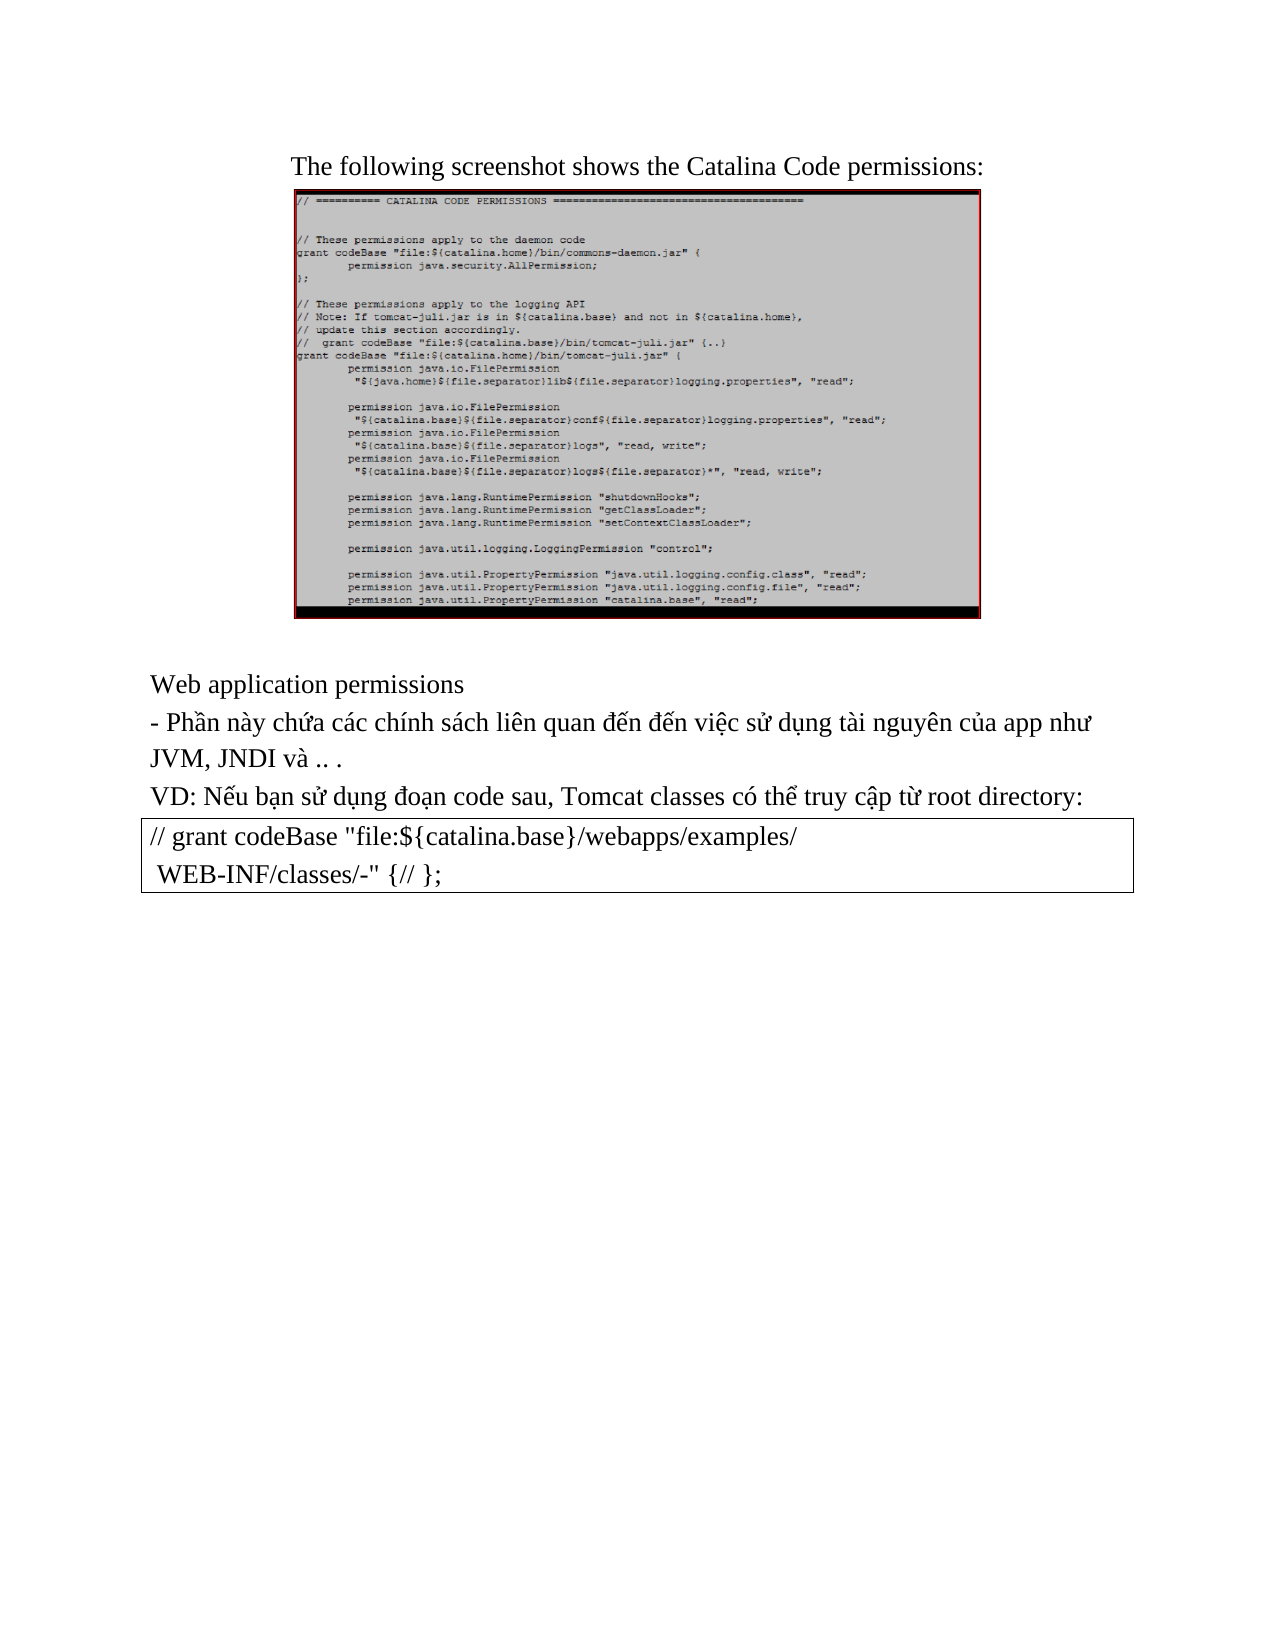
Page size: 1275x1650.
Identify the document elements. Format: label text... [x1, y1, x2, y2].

text - Phần này chứa các chính sách liên quan đến đến việc sử dụng tài nguyên của app như JVM, JNDI và .. . [150, 706, 1125, 773]
text // grant codeBase "file:${catalina.base}/webapps/examples/ [142, 819, 1133, 852]
picture [291, 185, 984, 624]
text Web application permissions [150, 668, 1125, 699]
text WEB-INF/classes/-" {// }; [142, 855, 1133, 892]
text VD: Nếu bạn sử dụng đoạn code sau, Tomcat classes có thể truy cập từ root directory: [150, 779, 1125, 811]
